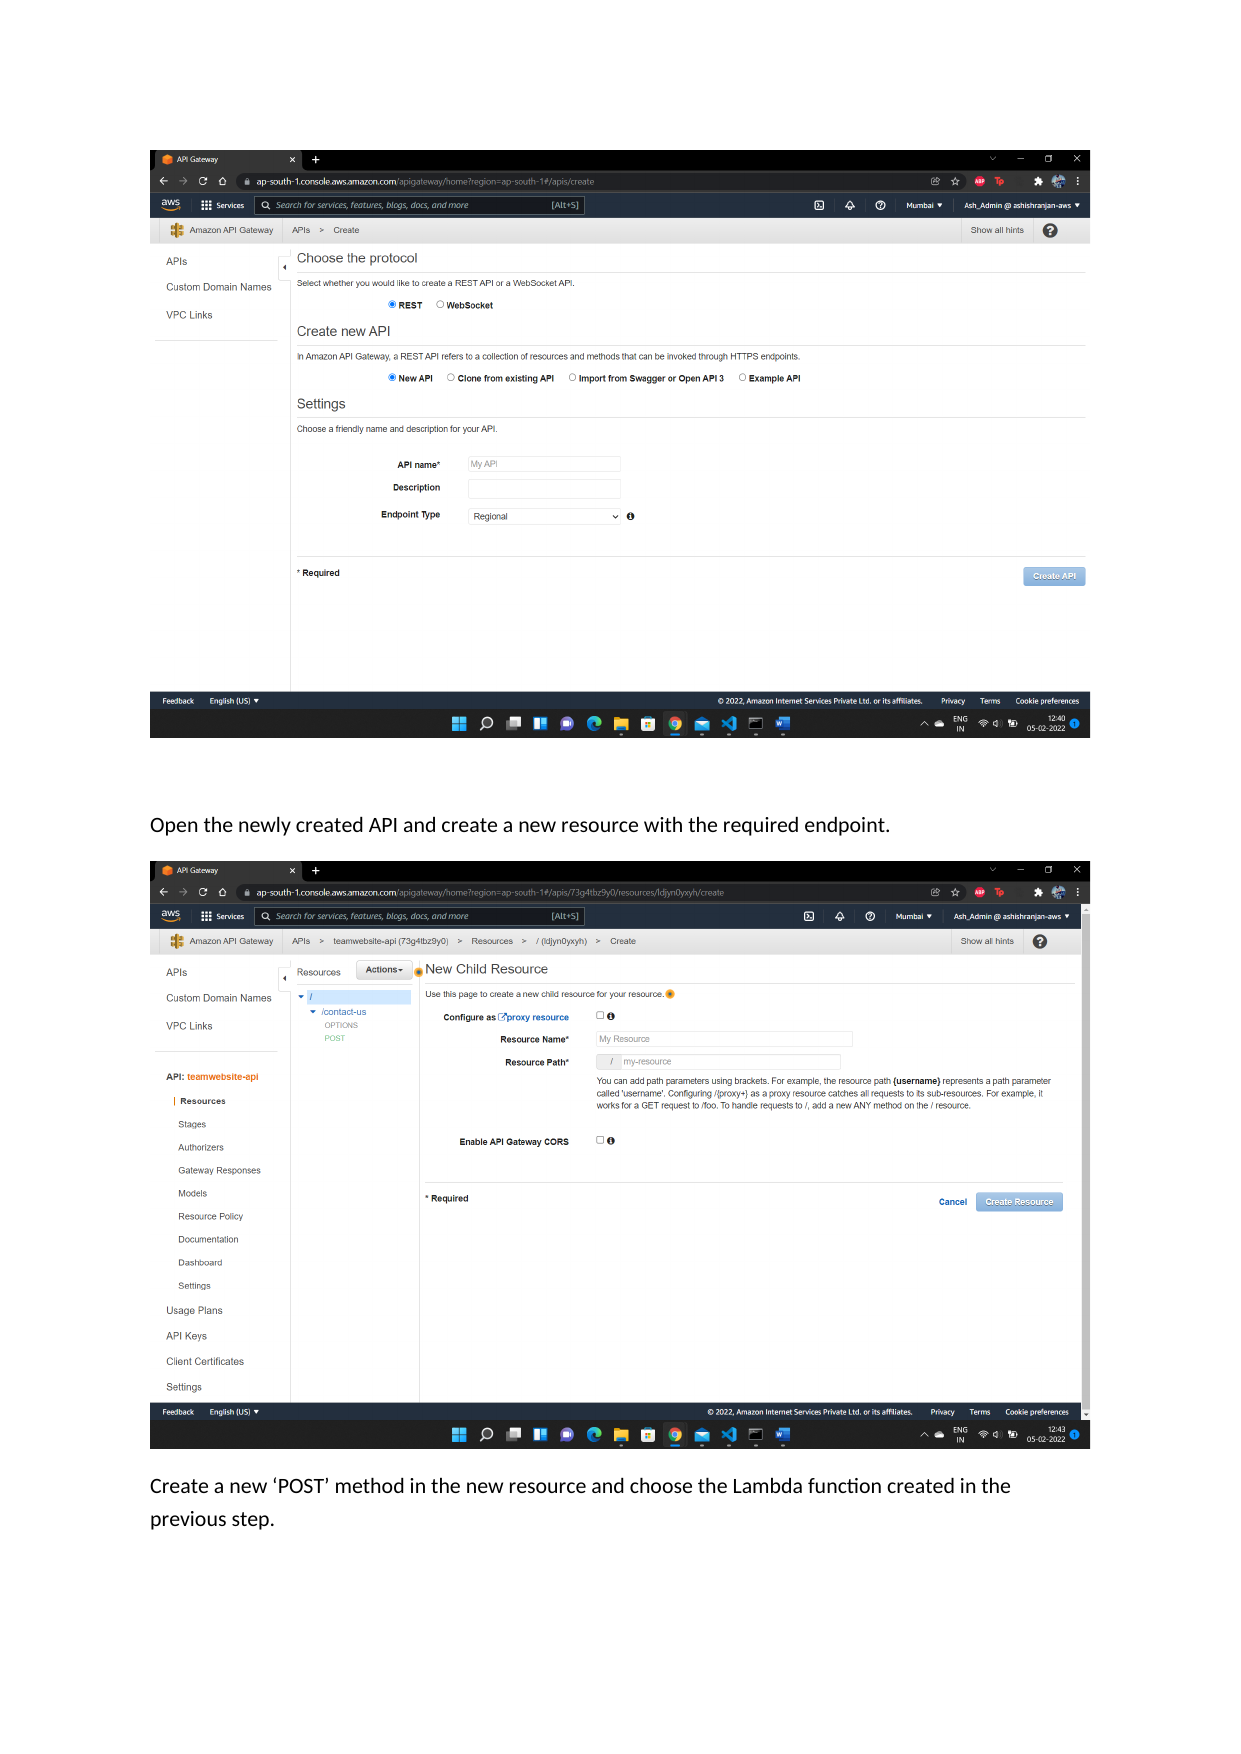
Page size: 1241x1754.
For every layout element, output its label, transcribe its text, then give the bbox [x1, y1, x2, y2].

text Open the newly created API and create a new resource with the required endpoint. [150, 811, 1090, 838]
text Create a new ‘POST’ method in the new resource and choose the Lambda function created in the previous step. [150, 1472, 1090, 1532]
picture [150, 861, 1091, 1449]
picture [150, 150, 1091, 738]
